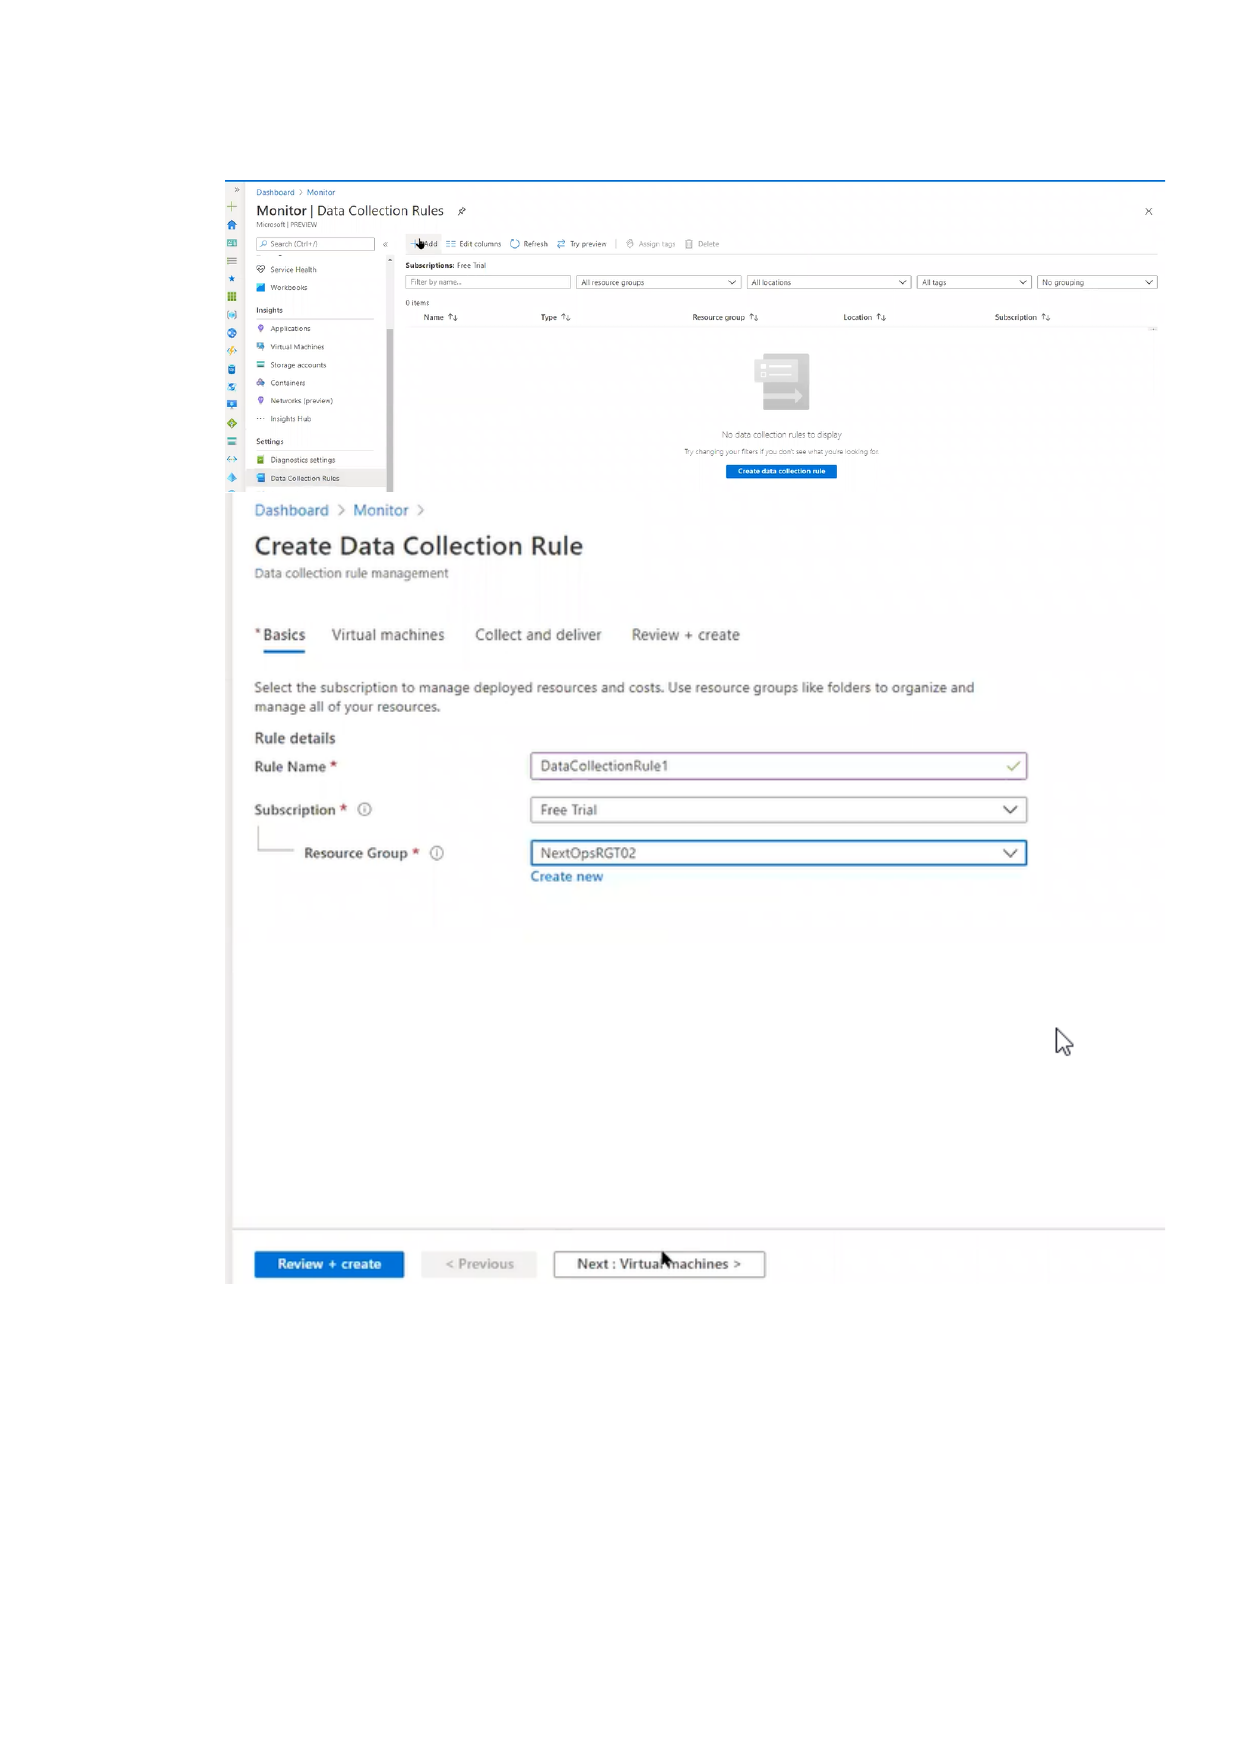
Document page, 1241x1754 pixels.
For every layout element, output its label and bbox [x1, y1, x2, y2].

picture [225, 493, 1166, 1284]
picture [225, 180, 1166, 492]
